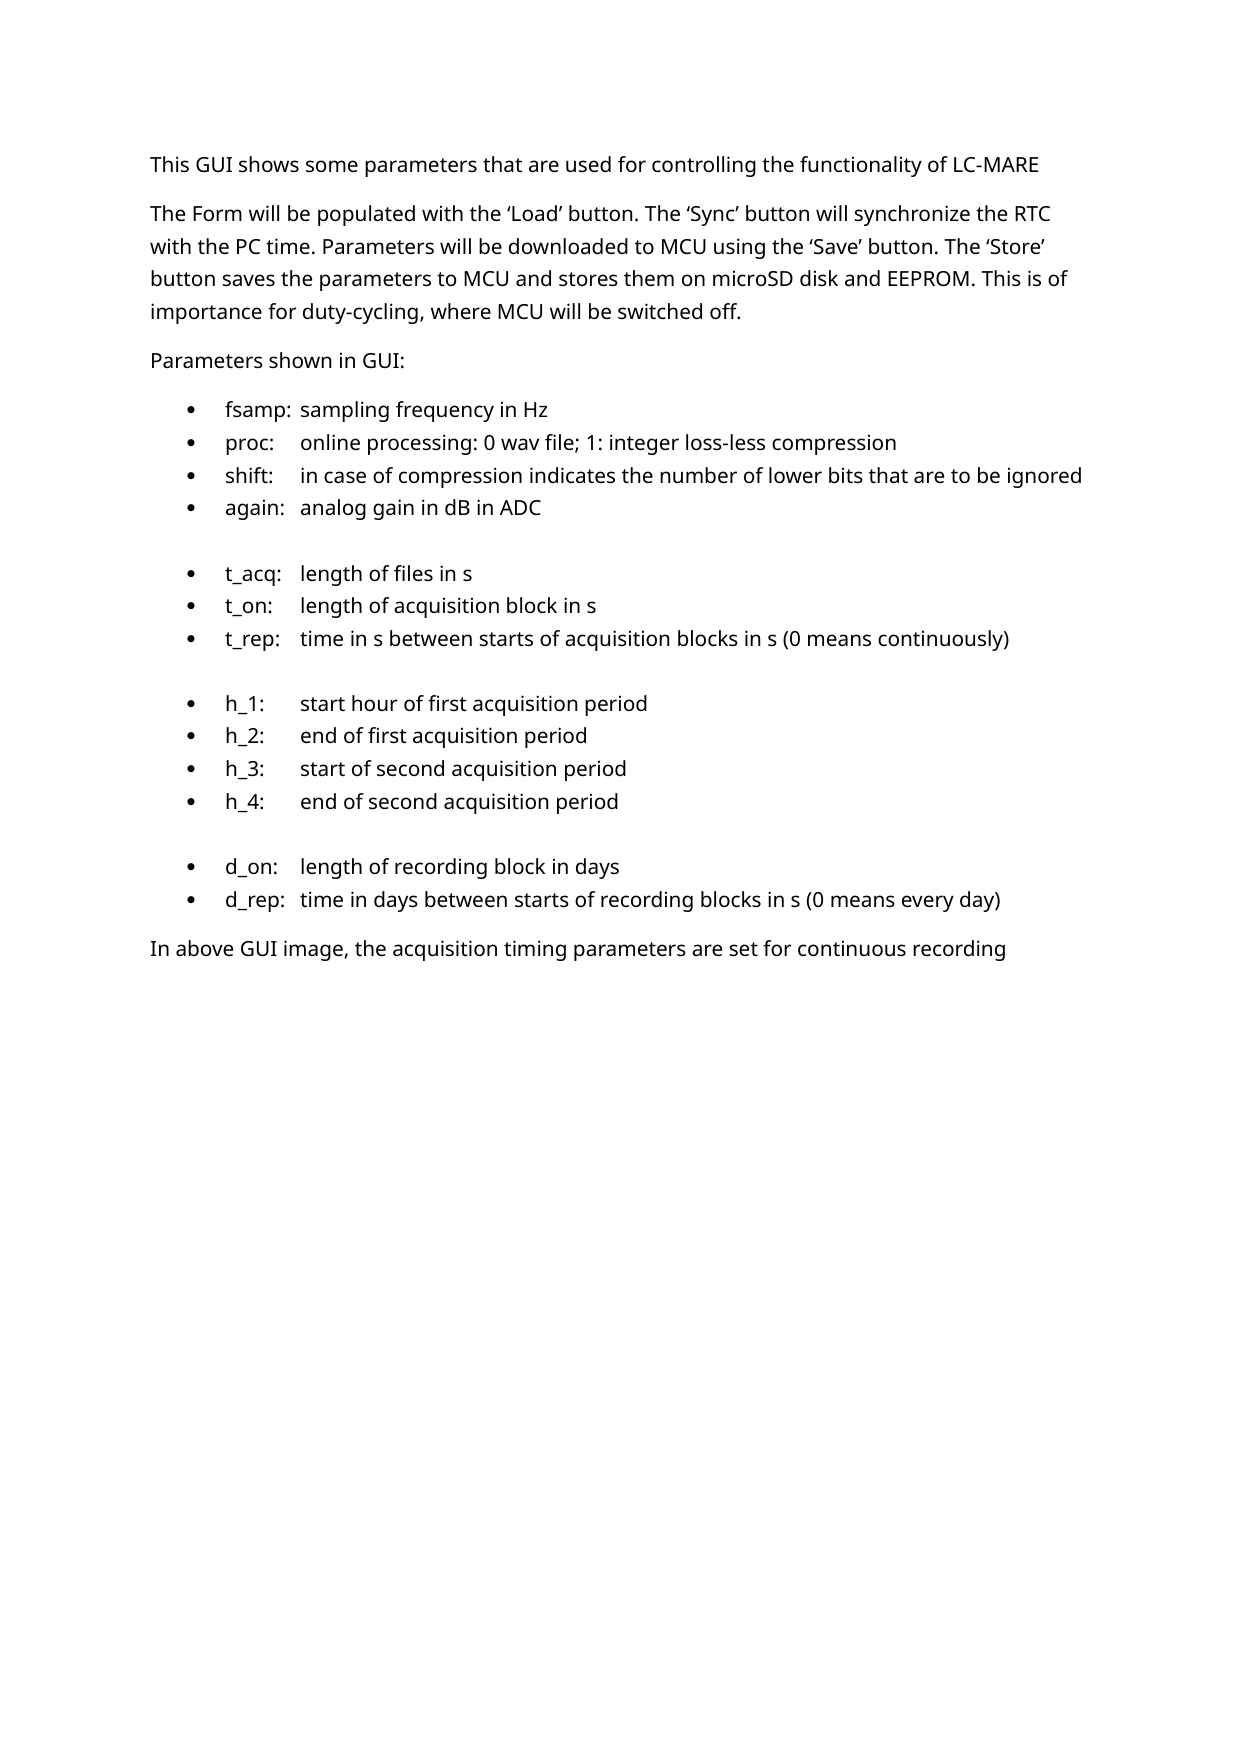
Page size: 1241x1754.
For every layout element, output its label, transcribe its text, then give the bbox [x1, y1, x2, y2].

text This GUI shows some parameters that are used for controlling the functionality of LC-MARE [150, 150, 1090, 178]
list h_1: start hour of first acquisition period [187, 689, 1090, 717]
list t_on: length of acquisition block in s [187, 591, 1090, 620]
text In above GUI image, the acquisition timing parameters are set for continuous recording [150, 934, 1090, 962]
list fsamp: sampling frequency in Hz [187, 396, 1090, 424]
list h_4: end of second acquisition period [187, 787, 1090, 815]
list d_rep: time in days between starts of recording blocks in s (0 means every day) [187, 885, 1090, 913]
list t_rep: time in s between starts of acquisition blocks in s (0 means continuously) [187, 624, 1090, 652]
list h_3: start of second acquisition period [187, 754, 1090, 783]
list h_2: end of first acquisition period [187, 722, 1090, 750]
text The Form will be populated with the ‘Load’ button. The ‘Sync’ button will synchronize the RTC with the PC time. Parameters will be downloaded to MCU using the ‘Save’ button. The ‘Store’ button saves the parameters to MCU and stores them on microSD disk and EEPROM. This is of importance for duty-cycling, where MCU will be switched off. [150, 199, 1090, 326]
list shift: in case of compression indicates the number of lower bits that are to be ignored [187, 461, 1090, 489]
list proc: online processing: 0 wav file; 1: integer loss-less compression [187, 428, 1090, 457]
list again: analog gain in dB in ADC [187, 493, 1090, 522]
list t_acq: length of files in s [187, 559, 1090, 587]
text Parameters shown in GUI: [150, 346, 1090, 375]
list d_on: length of recording block in days [187, 852, 1090, 881]
